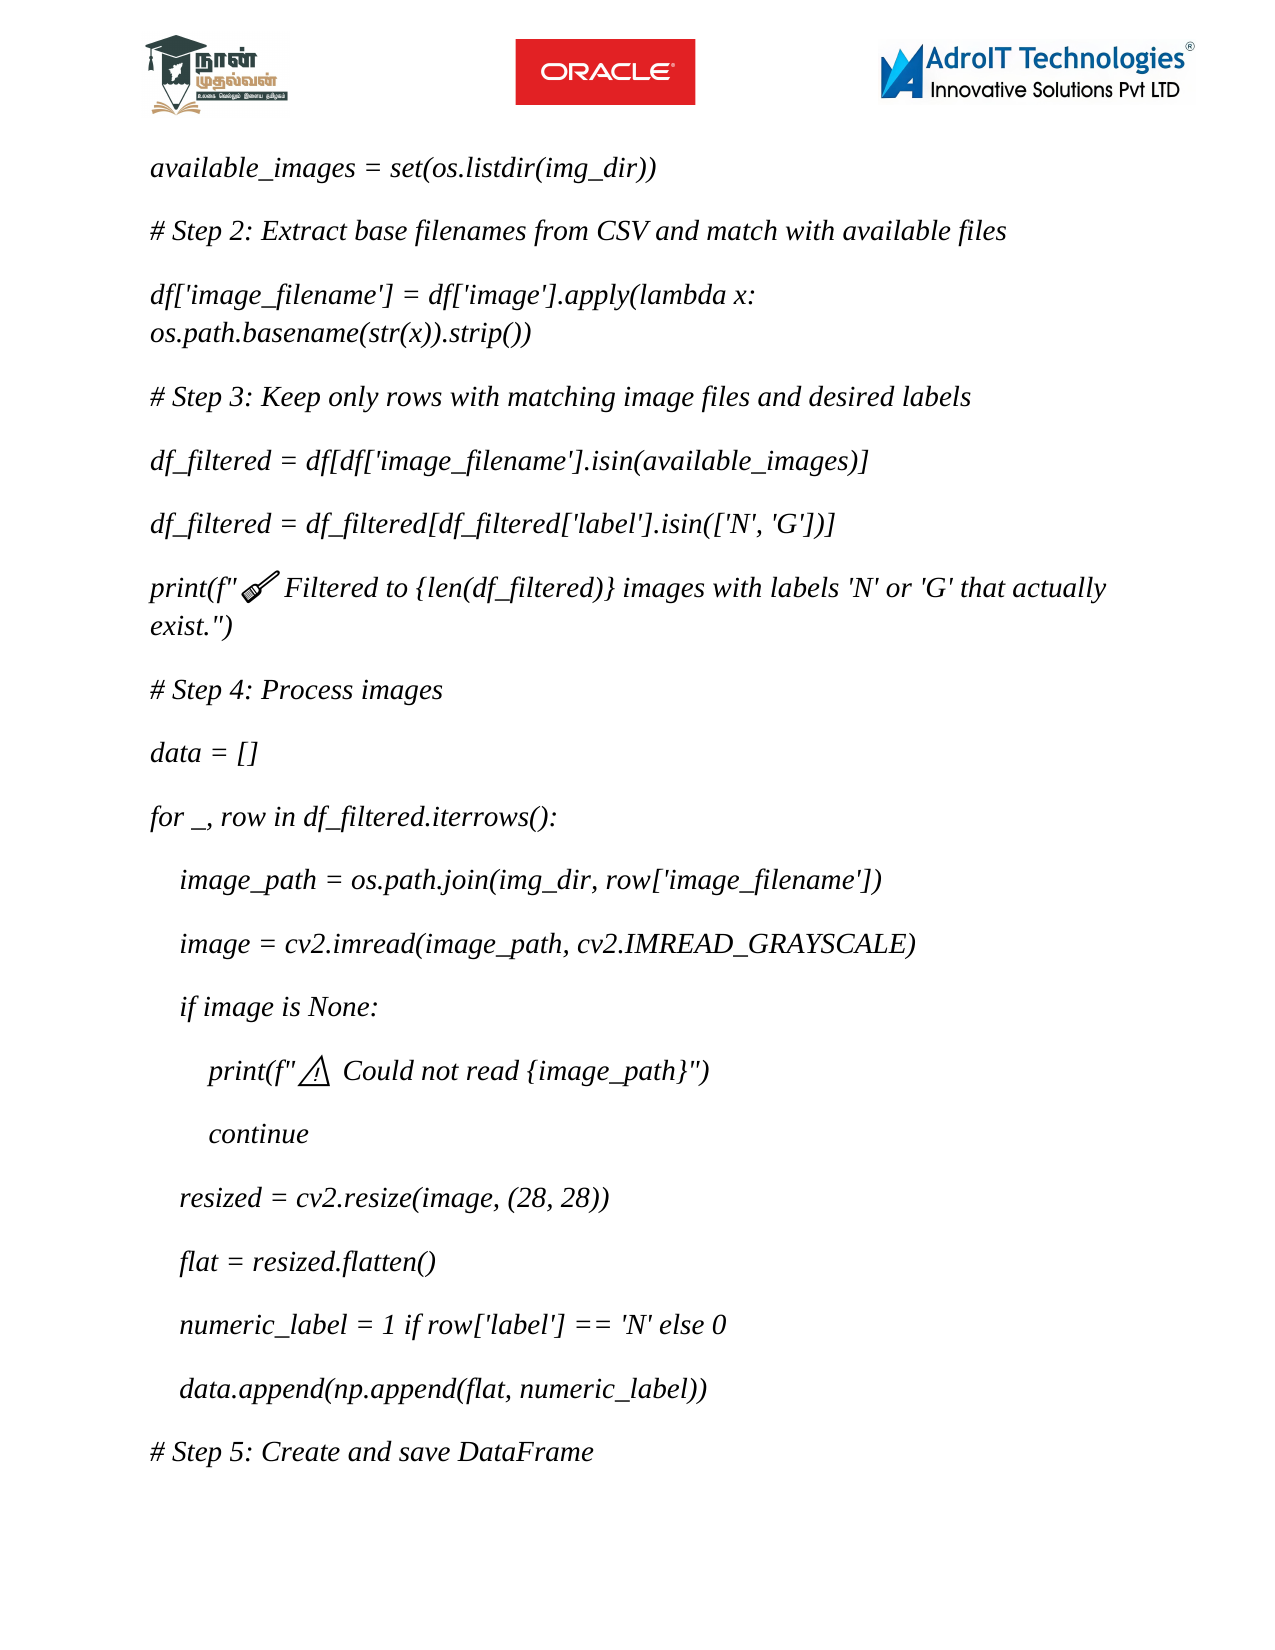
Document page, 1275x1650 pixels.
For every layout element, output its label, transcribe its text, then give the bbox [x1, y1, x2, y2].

text df_filtered = df_filtered[df_filtered['label'].isin(['N', 'G'])] [150, 506, 1125, 540]
picture [515, 39, 696, 105]
text # Step 2: Extract base filenames from CSV and match with available files [150, 213, 1125, 247]
text if image is None: [150, 989, 1125, 1023]
text # Step 5: Create and save DataFrame [150, 1434, 1125, 1468]
text image = cv2.imread(image_path, cv2.IMREAD_GRAYSCALE) [150, 926, 1125, 959]
text continue [150, 1117, 1125, 1150]
text available_images = set(os.listdir(img_dir)) [150, 150, 1125, 183]
text df['image_filename'] = df['image'].apply(lambda x: os.path.basename(str(x)).strip()) [150, 277, 1125, 349]
text numeric_label = 1 if row['label'] == 'N' else 0 [150, 1307, 1125, 1341]
text # Step 4: Process images [150, 672, 1125, 705]
picture [140, 31, 290, 118]
text print(f"⚠️ Could not read {image_path}") [150, 1053, 1125, 1087]
text resized = cv2.resize(image, (28, 28)) [150, 1180, 1125, 1214]
text data.append(np.append(flat, numeric_label)) [150, 1371, 1125, 1404]
text image_path = os.path.join(img_dir, row['image_filename']) [150, 862, 1125, 896]
text for _, row in df_filtered.iterrows(): [150, 799, 1125, 832]
picture [878, 39, 1197, 105]
text print(f"🧹 Filtered to {len(df_filtered)} images with labels 'N' or 'G' that actually exist.") [150, 570, 1125, 642]
text # Step 3: Keep only rows with matching image files and desired labels [150, 379, 1125, 413]
text df_filtered = df[df['image_filename'].isin(available_images)] [150, 443, 1125, 476]
text data = [] [150, 735, 1125, 769]
text flat = resized.flatten() [150, 1244, 1125, 1277]
